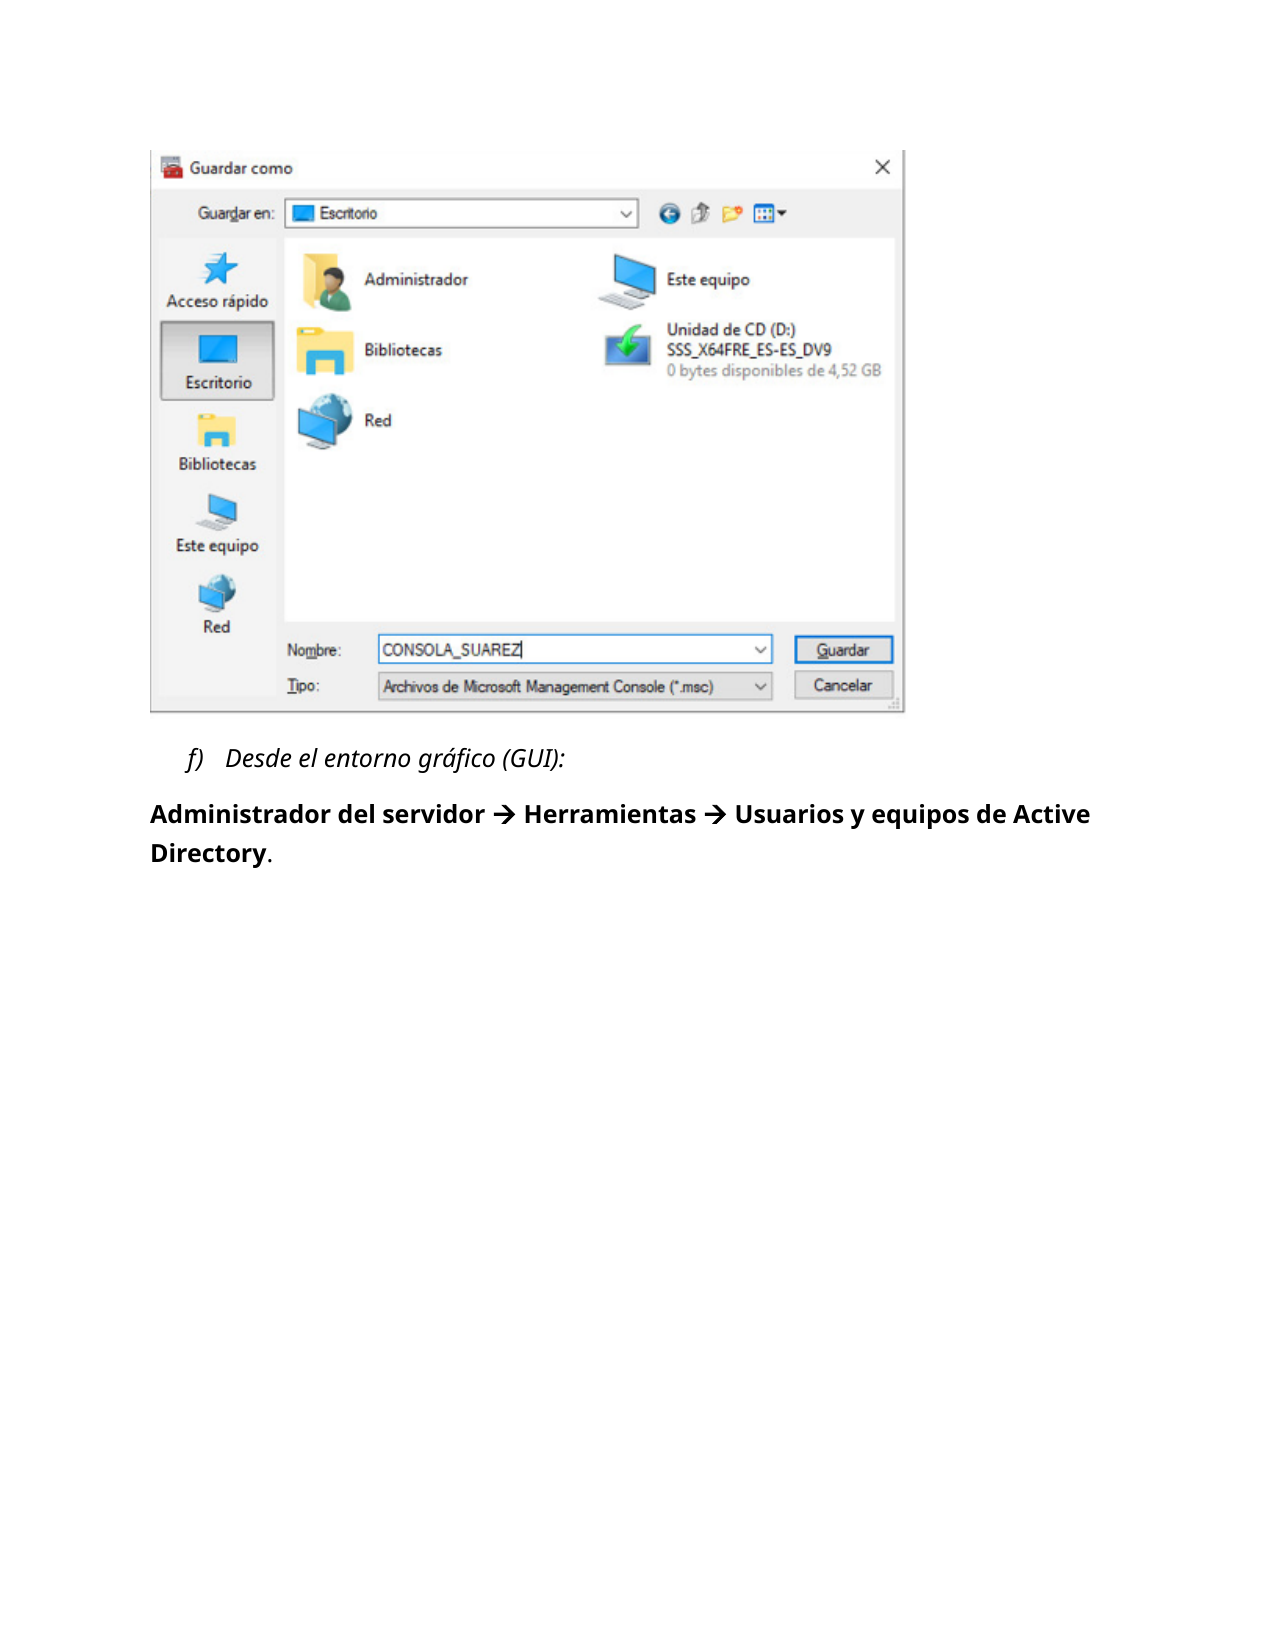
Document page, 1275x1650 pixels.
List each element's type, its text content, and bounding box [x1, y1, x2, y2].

text Administrador del servidor Herramientas Usuarios y equipos de Active Directory. [150, 796, 1125, 870]
picture [150, 150, 912, 719]
list Desde el entorno gráfico (GUI): [187, 741, 1125, 775]
